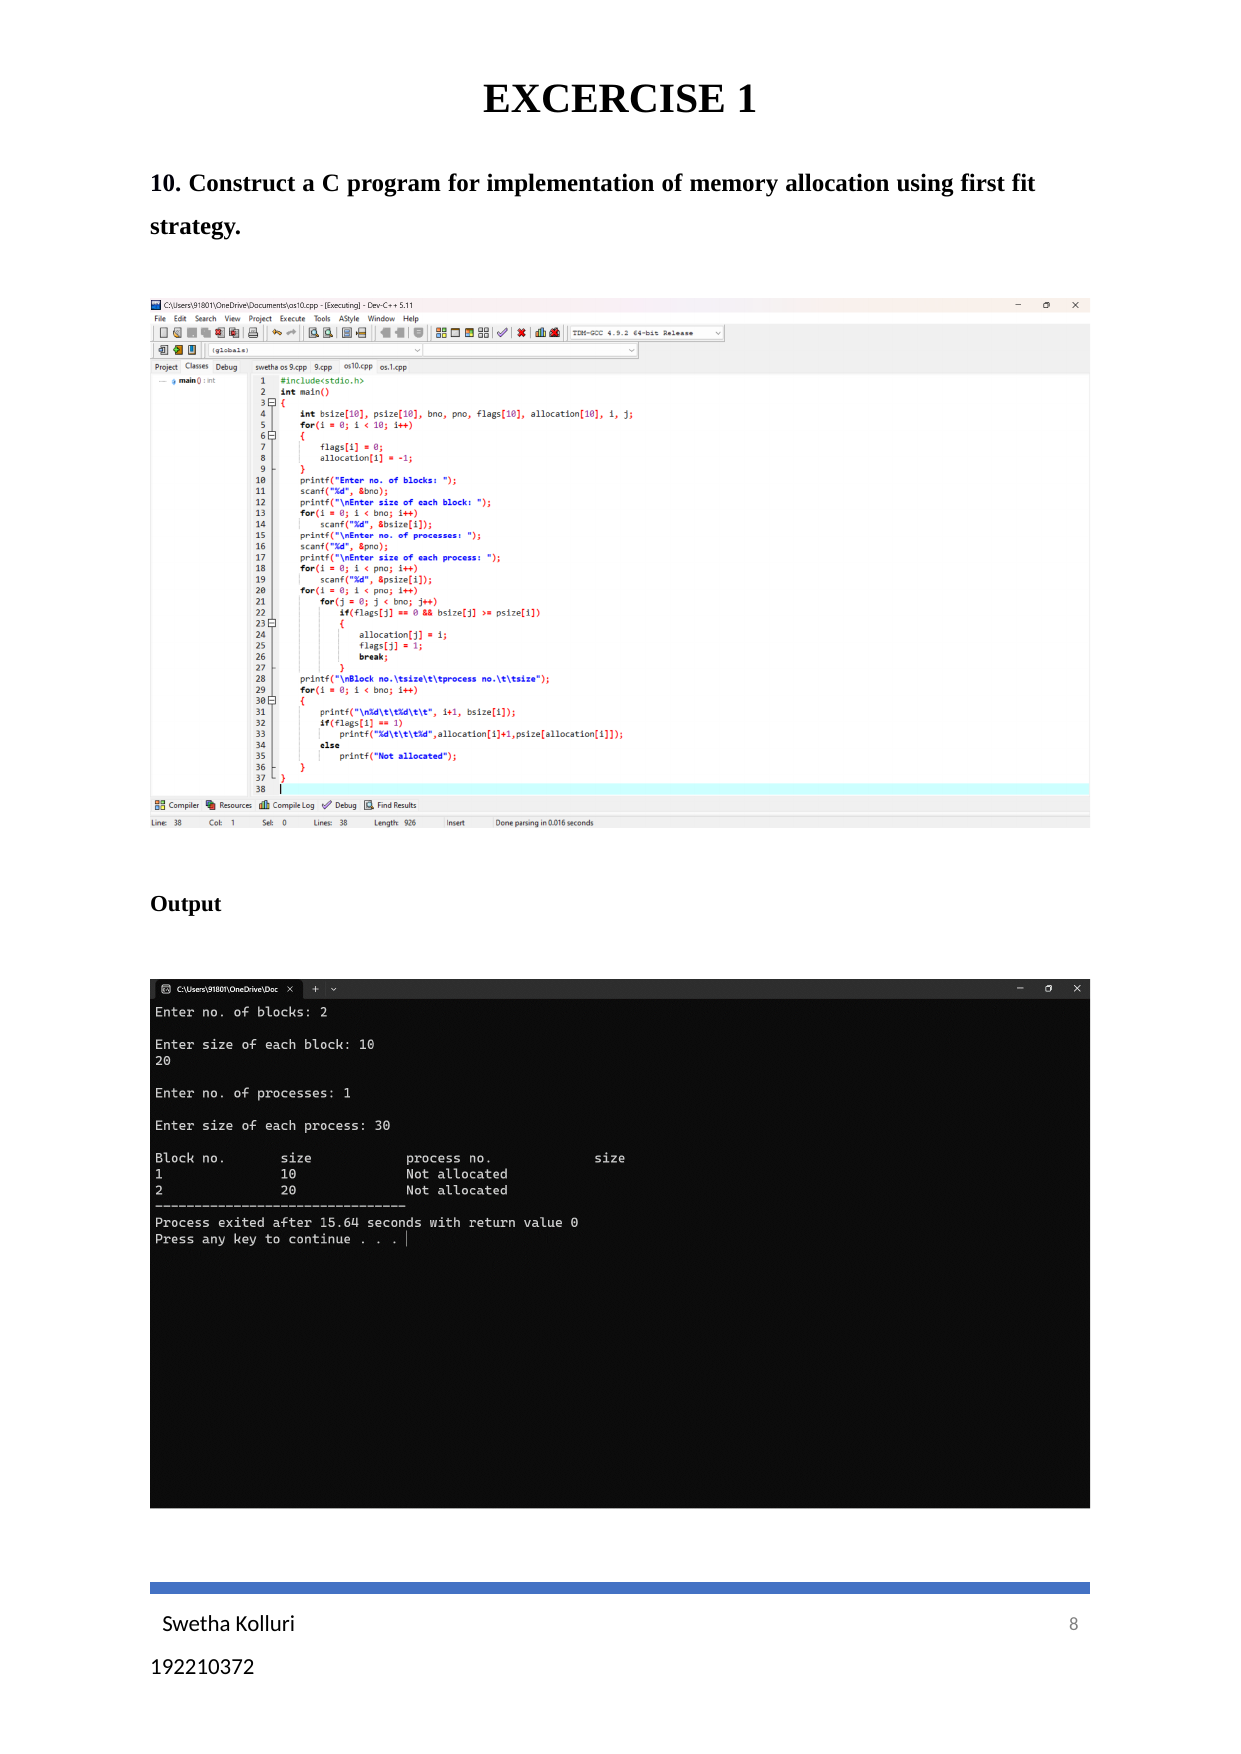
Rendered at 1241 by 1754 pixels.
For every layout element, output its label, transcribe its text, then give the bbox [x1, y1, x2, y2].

text 10. Construct a C program for implementation of memory allocation using first fit strategy. [150, 168, 1036, 240]
text Output [150, 891, 1090, 917]
picture [150, 298, 1091, 828]
picture [150, 979, 1091, 1509]
